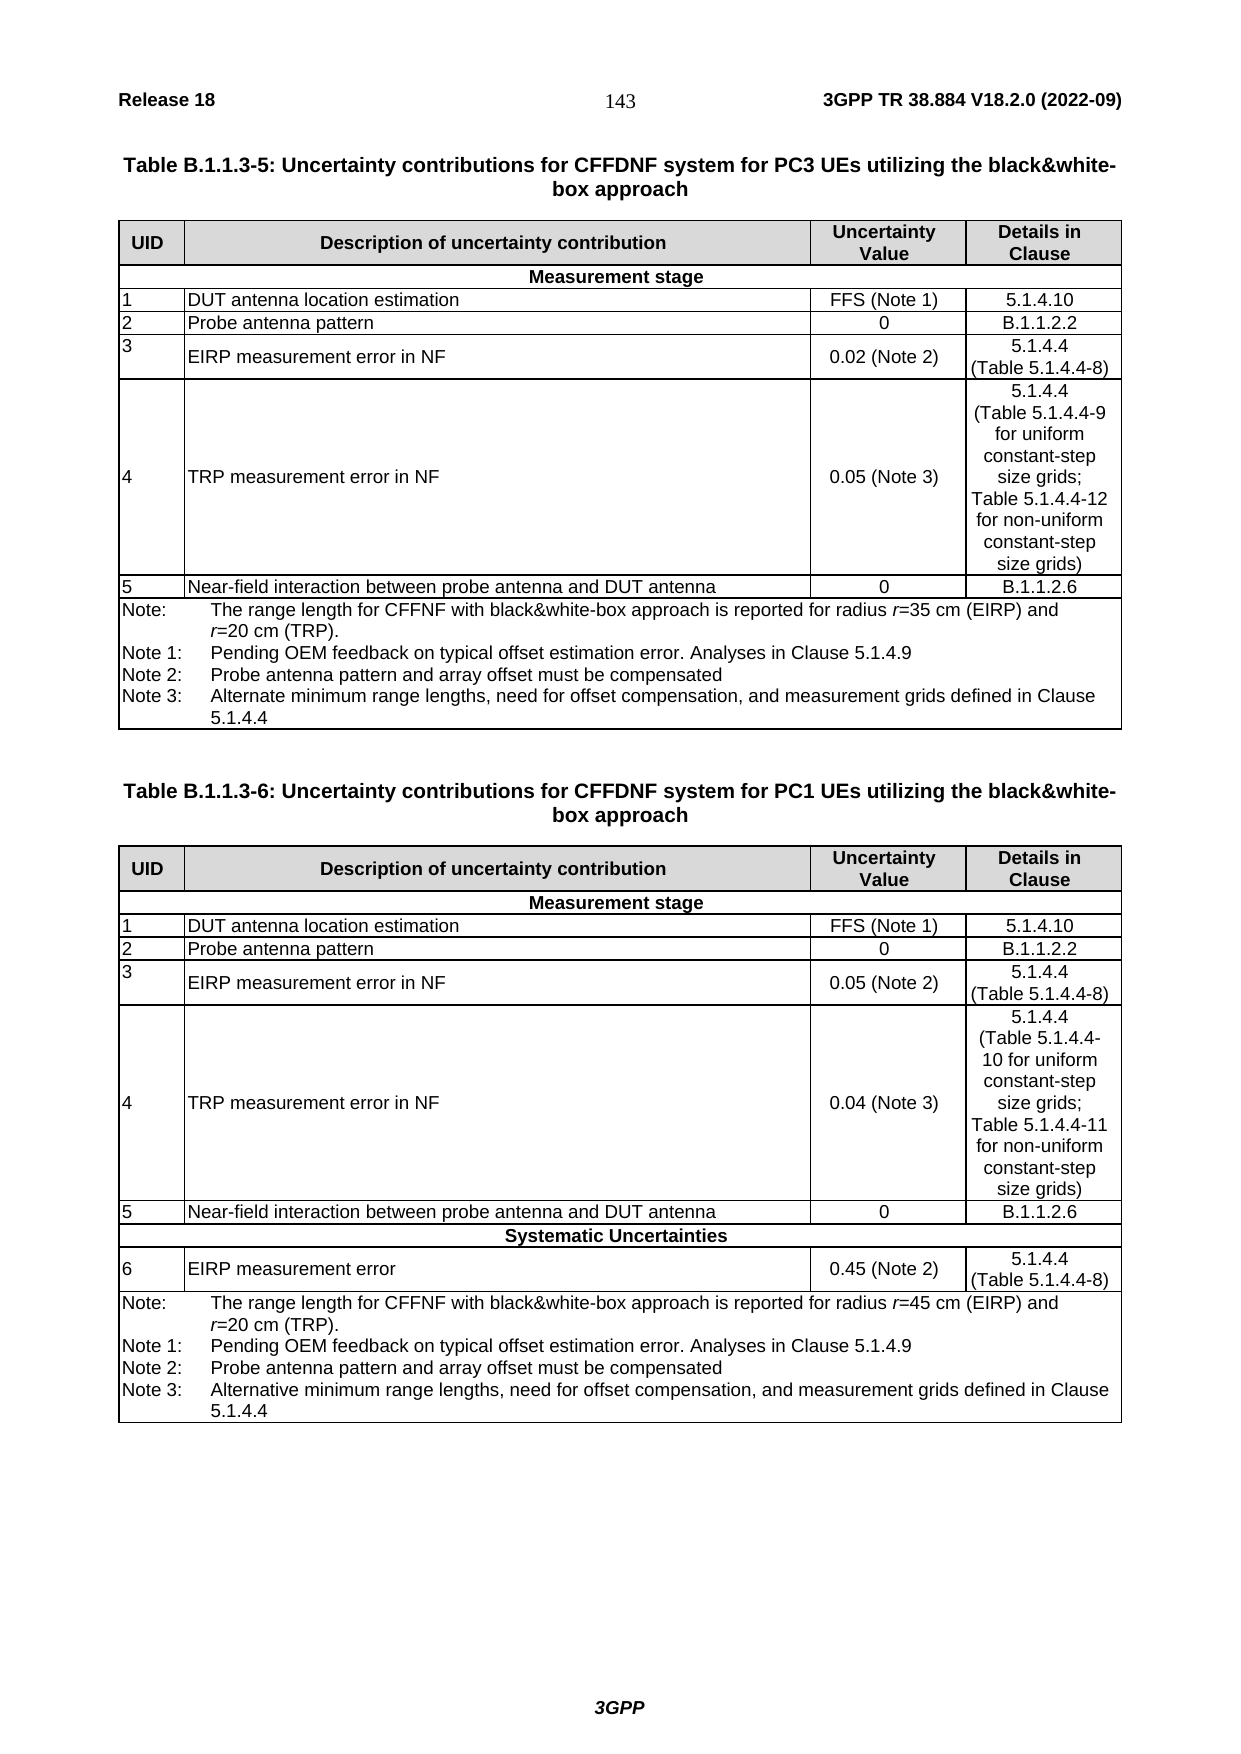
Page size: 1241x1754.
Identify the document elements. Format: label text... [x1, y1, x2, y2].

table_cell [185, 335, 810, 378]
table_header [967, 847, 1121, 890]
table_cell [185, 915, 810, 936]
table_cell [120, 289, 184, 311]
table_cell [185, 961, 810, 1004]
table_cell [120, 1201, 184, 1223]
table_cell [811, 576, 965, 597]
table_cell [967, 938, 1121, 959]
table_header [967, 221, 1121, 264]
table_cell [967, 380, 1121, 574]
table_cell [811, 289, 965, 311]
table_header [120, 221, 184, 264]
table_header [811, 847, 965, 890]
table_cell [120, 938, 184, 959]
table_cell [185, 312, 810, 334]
text Table B.1.1.3-6: Uncertainty contributions for CFFDNF system for PC1 UEs utilizing the black&white-box approach [118, 779, 1122, 827]
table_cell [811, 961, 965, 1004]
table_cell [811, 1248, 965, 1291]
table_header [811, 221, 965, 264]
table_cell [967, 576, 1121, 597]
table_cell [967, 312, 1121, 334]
text Table B.1.1.3-5: Uncertainty contributions for CFFDNF system for PC3 UEs utilizing the black&white-box approach [118, 153, 1122, 201]
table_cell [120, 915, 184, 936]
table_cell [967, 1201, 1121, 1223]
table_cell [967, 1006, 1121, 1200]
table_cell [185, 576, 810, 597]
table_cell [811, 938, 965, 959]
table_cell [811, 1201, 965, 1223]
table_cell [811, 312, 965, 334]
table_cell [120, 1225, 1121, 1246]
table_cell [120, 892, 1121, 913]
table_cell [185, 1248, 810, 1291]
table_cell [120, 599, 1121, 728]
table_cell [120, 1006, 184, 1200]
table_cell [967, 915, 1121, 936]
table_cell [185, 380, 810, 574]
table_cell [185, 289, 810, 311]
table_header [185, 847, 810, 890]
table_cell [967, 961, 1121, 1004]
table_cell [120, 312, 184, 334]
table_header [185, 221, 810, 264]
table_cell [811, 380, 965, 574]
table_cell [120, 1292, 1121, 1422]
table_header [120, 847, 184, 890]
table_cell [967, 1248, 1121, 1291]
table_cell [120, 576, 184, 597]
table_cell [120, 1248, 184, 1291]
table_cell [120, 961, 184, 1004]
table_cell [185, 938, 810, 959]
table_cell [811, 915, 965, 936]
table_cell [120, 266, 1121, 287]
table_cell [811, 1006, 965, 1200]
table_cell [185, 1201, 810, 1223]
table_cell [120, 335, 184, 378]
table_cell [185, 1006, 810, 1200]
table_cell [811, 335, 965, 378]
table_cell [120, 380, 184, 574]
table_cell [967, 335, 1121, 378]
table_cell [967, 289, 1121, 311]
